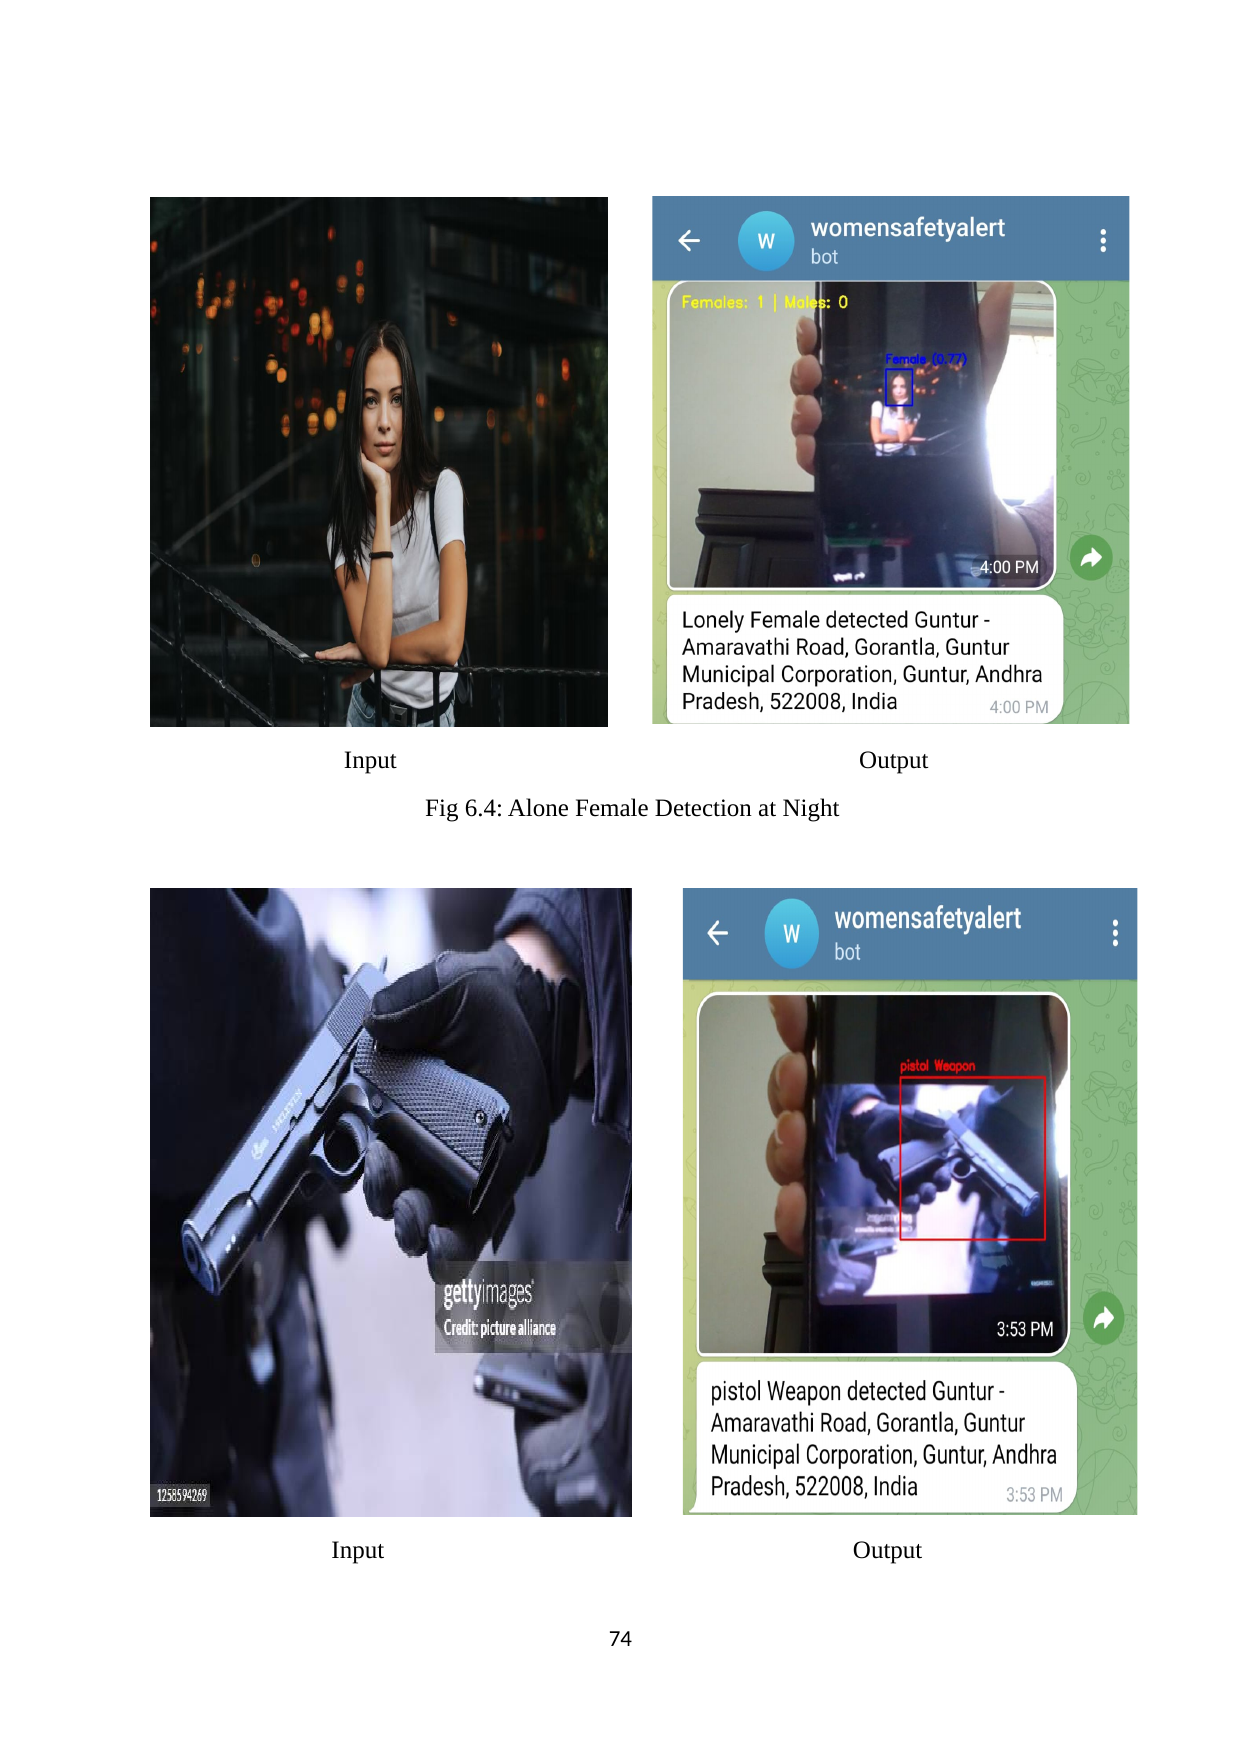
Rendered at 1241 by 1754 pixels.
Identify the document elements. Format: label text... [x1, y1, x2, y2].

picture [150, 888, 632, 1517]
picture [682, 888, 1138, 1515]
picture [150, 197, 608, 727]
picture [652, 196, 1130, 724]
text Input Output [150, 745, 1090, 774]
text Input Output [150, 1535, 1090, 1564]
text Fig 6.4: Alone Female Detection at Night [150, 793, 1090, 821]
